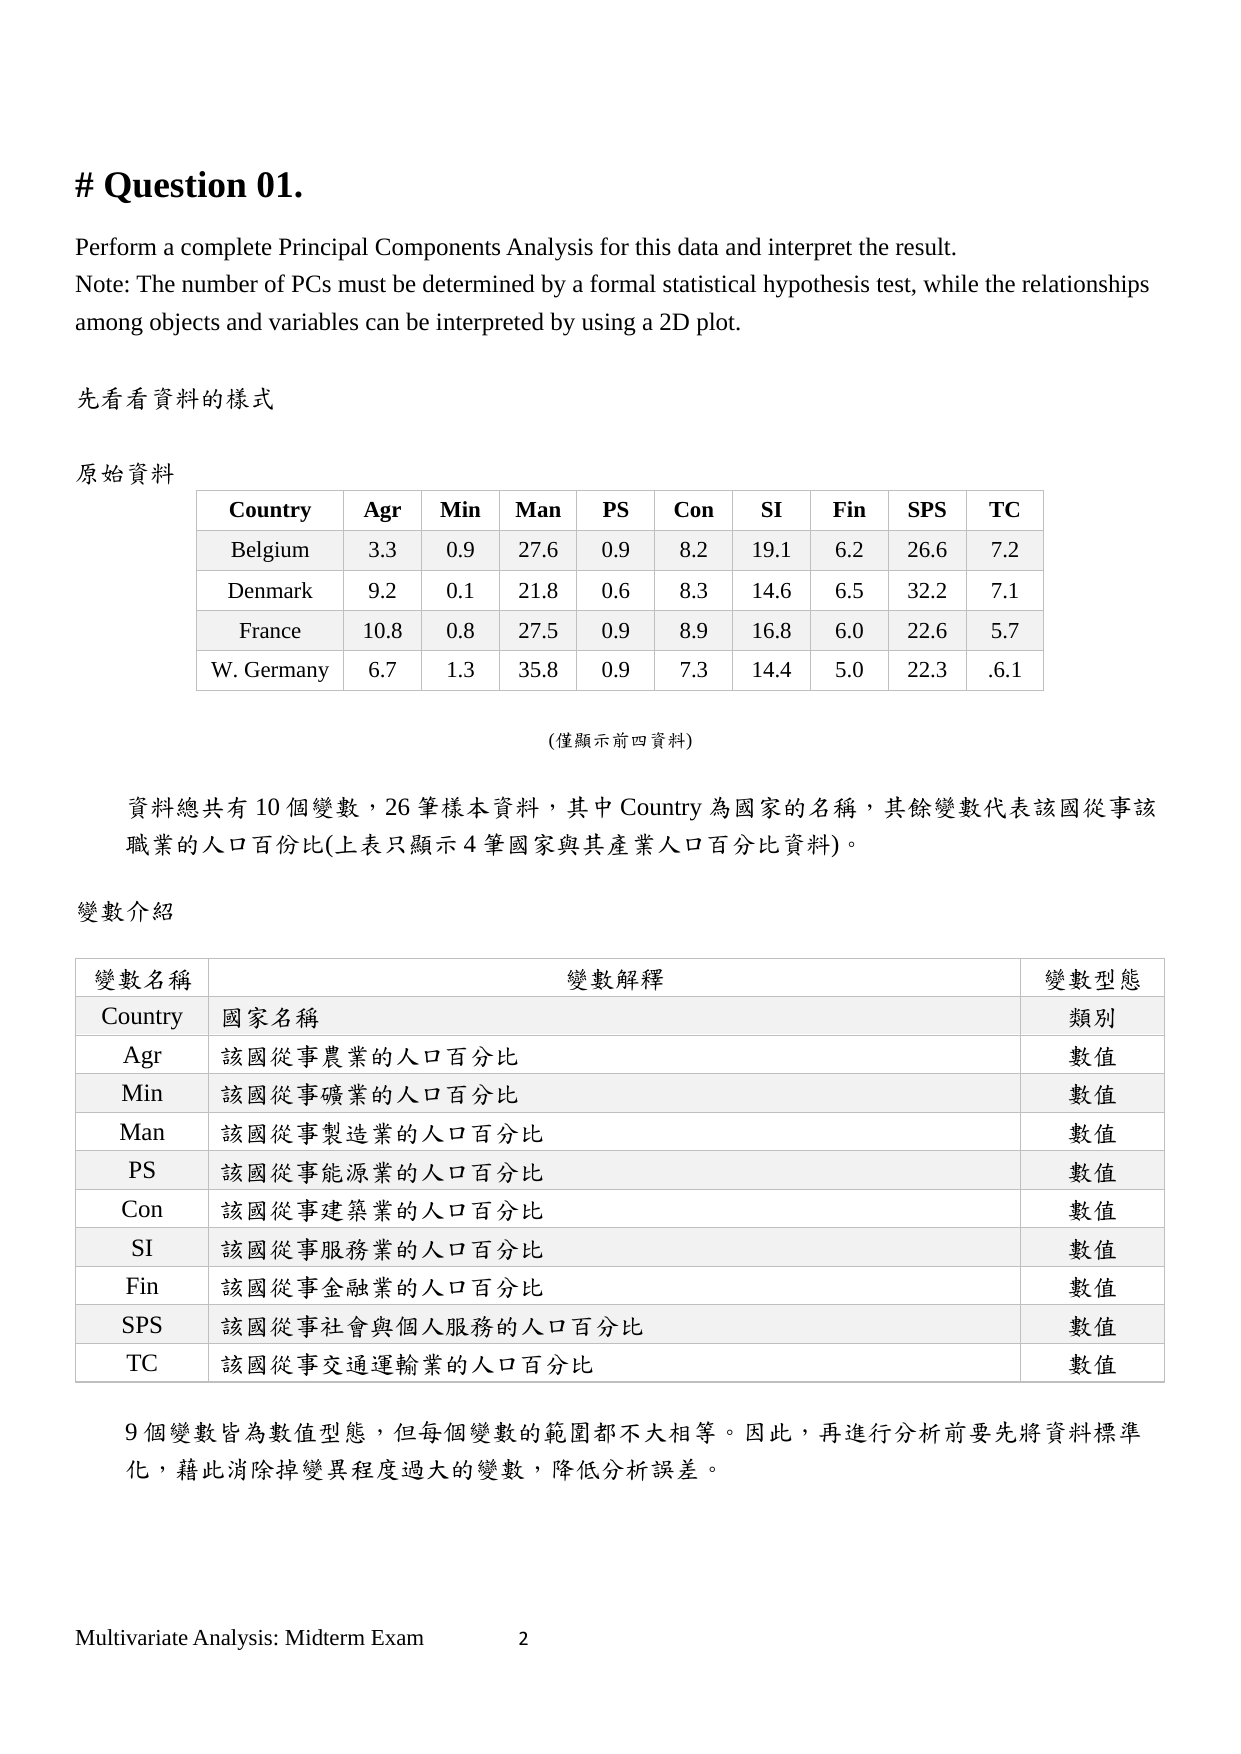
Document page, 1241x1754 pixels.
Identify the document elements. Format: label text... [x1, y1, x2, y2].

table_cell .6.1 [967, 651, 1043, 690]
table_cell 6.5 [811, 571, 888, 610]
table_cell 16.8 [733, 611, 810, 650]
table_cell 26.6 [889, 531, 966, 570]
table_cell Con [76, 1190, 208, 1227]
table_cell 6.2 [811, 531, 888, 570]
table_cell 數值 [1021, 1305, 1164, 1343]
table_cell 數值 [1021, 1344, 1164, 1381]
table_header SI [733, 491, 810, 529]
table_cell 8.9 [655, 611, 732, 650]
table_cell Agr [76, 1036, 208, 1073]
table_cell 0.9 [577, 611, 654, 650]
table_cell 1.3 [422, 651, 499, 690]
table_cell 14.6 [733, 571, 810, 610]
text Perform a complete Principal Components Analysis for this data and interpret the result. [75, 227, 1165, 265]
table_header Fin [811, 491, 888, 529]
text 變數介紹 [75, 891, 1165, 928]
text (僅顯示前四資料) [75, 720, 1165, 757]
text 先看看資料的樣式 [75, 377, 1165, 415]
table_header PS [577, 491, 654, 529]
table_cell 32.2 [889, 571, 966, 610]
table_cell 0.9 [577, 531, 654, 570]
table_cell 類別 [1021, 997, 1164, 1034]
table_cell 0.8 [422, 611, 499, 650]
table_cell 數值 [1021, 1151, 1164, 1189]
table_cell Man [76, 1113, 208, 1150]
table_cell 0.9 [422, 531, 499, 570]
table_cell 27.6 [500, 531, 576, 570]
table_cell 國家名稱 [209, 997, 1020, 1034]
table_cell TC [76, 1344, 208, 1381]
table_cell 21.8 [500, 571, 576, 610]
table_cell 27.5 [500, 611, 576, 650]
table_cell 3.3 [344, 531, 421, 570]
table_cell 0.1 [422, 571, 499, 610]
table_cell 22.3 [889, 651, 966, 690]
table_cell 該國從事礦業的人口百分比 [209, 1074, 1020, 1112]
table_cell Country [76, 997, 208, 1034]
table_header Agr [344, 491, 421, 529]
table_cell France [197, 611, 343, 650]
table_cell 0.9 [577, 651, 654, 690]
table_cell Fin [76, 1267, 208, 1304]
table_cell Min [76, 1074, 208, 1112]
table_header Con [655, 491, 732, 529]
table_cell 數值 [1021, 1267, 1164, 1304]
text Note: The number of PCs must be determined by a formal statistical hypothesis test, while the relationships among objects and variables can be interpreted by using a 2D plot. [75, 265, 1165, 340]
text 資料總共有10個變數，26筆樣本資料，其中Country為國家的名稱，其餘變數代表該國從事該職業的人口百份比(上表只顯示4筆國家與其產業人口百分比資料)。 [125, 787, 1165, 862]
table_cell 7.3 [655, 651, 732, 690]
table_header 變數解釋 [209, 959, 1020, 996]
table_cell 該國從事建築業的人口百分比 [209, 1190, 1020, 1227]
table_cell 該國從事社會與個人服務的人口百分比 [209, 1305, 1020, 1343]
table_cell Denmark [197, 571, 343, 610]
table_cell 35.8 [500, 651, 576, 690]
table_header Min [422, 491, 499, 529]
table_cell Belgium [197, 531, 343, 570]
table_cell 數值 [1021, 1113, 1164, 1150]
table_cell 該國從事金融業的人口百分比 [209, 1267, 1020, 1304]
table_cell 該國從事服務業的人口百分比 [209, 1228, 1020, 1266]
table_cell 該國從事製造業的人口百分比 [209, 1113, 1020, 1150]
table_cell SPS [76, 1305, 208, 1343]
table_cell 5.0 [811, 651, 888, 690]
table_cell 6.7 [344, 651, 421, 690]
table_cell 5.7 [967, 611, 1043, 650]
table_cell 0.6 [577, 571, 654, 610]
text 原始資料 [75, 452, 1165, 490]
table_cell 7.1 [967, 571, 1043, 610]
table_cell W. Germany [197, 651, 343, 690]
table_header SPS [889, 491, 966, 529]
table_cell 數值 [1021, 1036, 1164, 1073]
table_header TC [967, 491, 1043, 529]
table_cell 數值 [1021, 1190, 1164, 1227]
table_header 變數名稱 [76, 959, 208, 996]
table_cell SI [76, 1228, 208, 1266]
table_cell 數值 [1021, 1228, 1164, 1266]
table_cell 10.8 [344, 611, 421, 650]
table_cell 8.2 [655, 531, 732, 570]
table_cell 7.2 [967, 531, 1043, 570]
table_cell 6.0 [811, 611, 888, 650]
table_cell 22.6 [889, 611, 966, 650]
table_cell 該國從事能源業的人口百分比 [209, 1151, 1020, 1189]
table_cell 14.4 [733, 651, 810, 690]
table_cell 8.3 [655, 571, 732, 610]
table_header 變數型態 [1021, 959, 1164, 996]
table_cell 該國從事交通運輸業的人口百分比 [209, 1344, 1020, 1381]
table_cell 19.1 [733, 531, 810, 570]
table_cell 該國從事農業的人口百分比 [209, 1036, 1020, 1073]
table_cell PS [76, 1151, 208, 1189]
table_header Man [500, 491, 576, 529]
table_header Country [197, 491, 343, 529]
table_cell 數值 [1021, 1074, 1164, 1112]
table_cell 9.2 [344, 571, 421, 610]
text 9個變數皆為數值型態，但每個變數的範圍都不大相等。因此，再進行分析前要先將資料標準化，藉此消除掉變異程度過大的變數，降低分析誤差。 [125, 1412, 1165, 1487]
